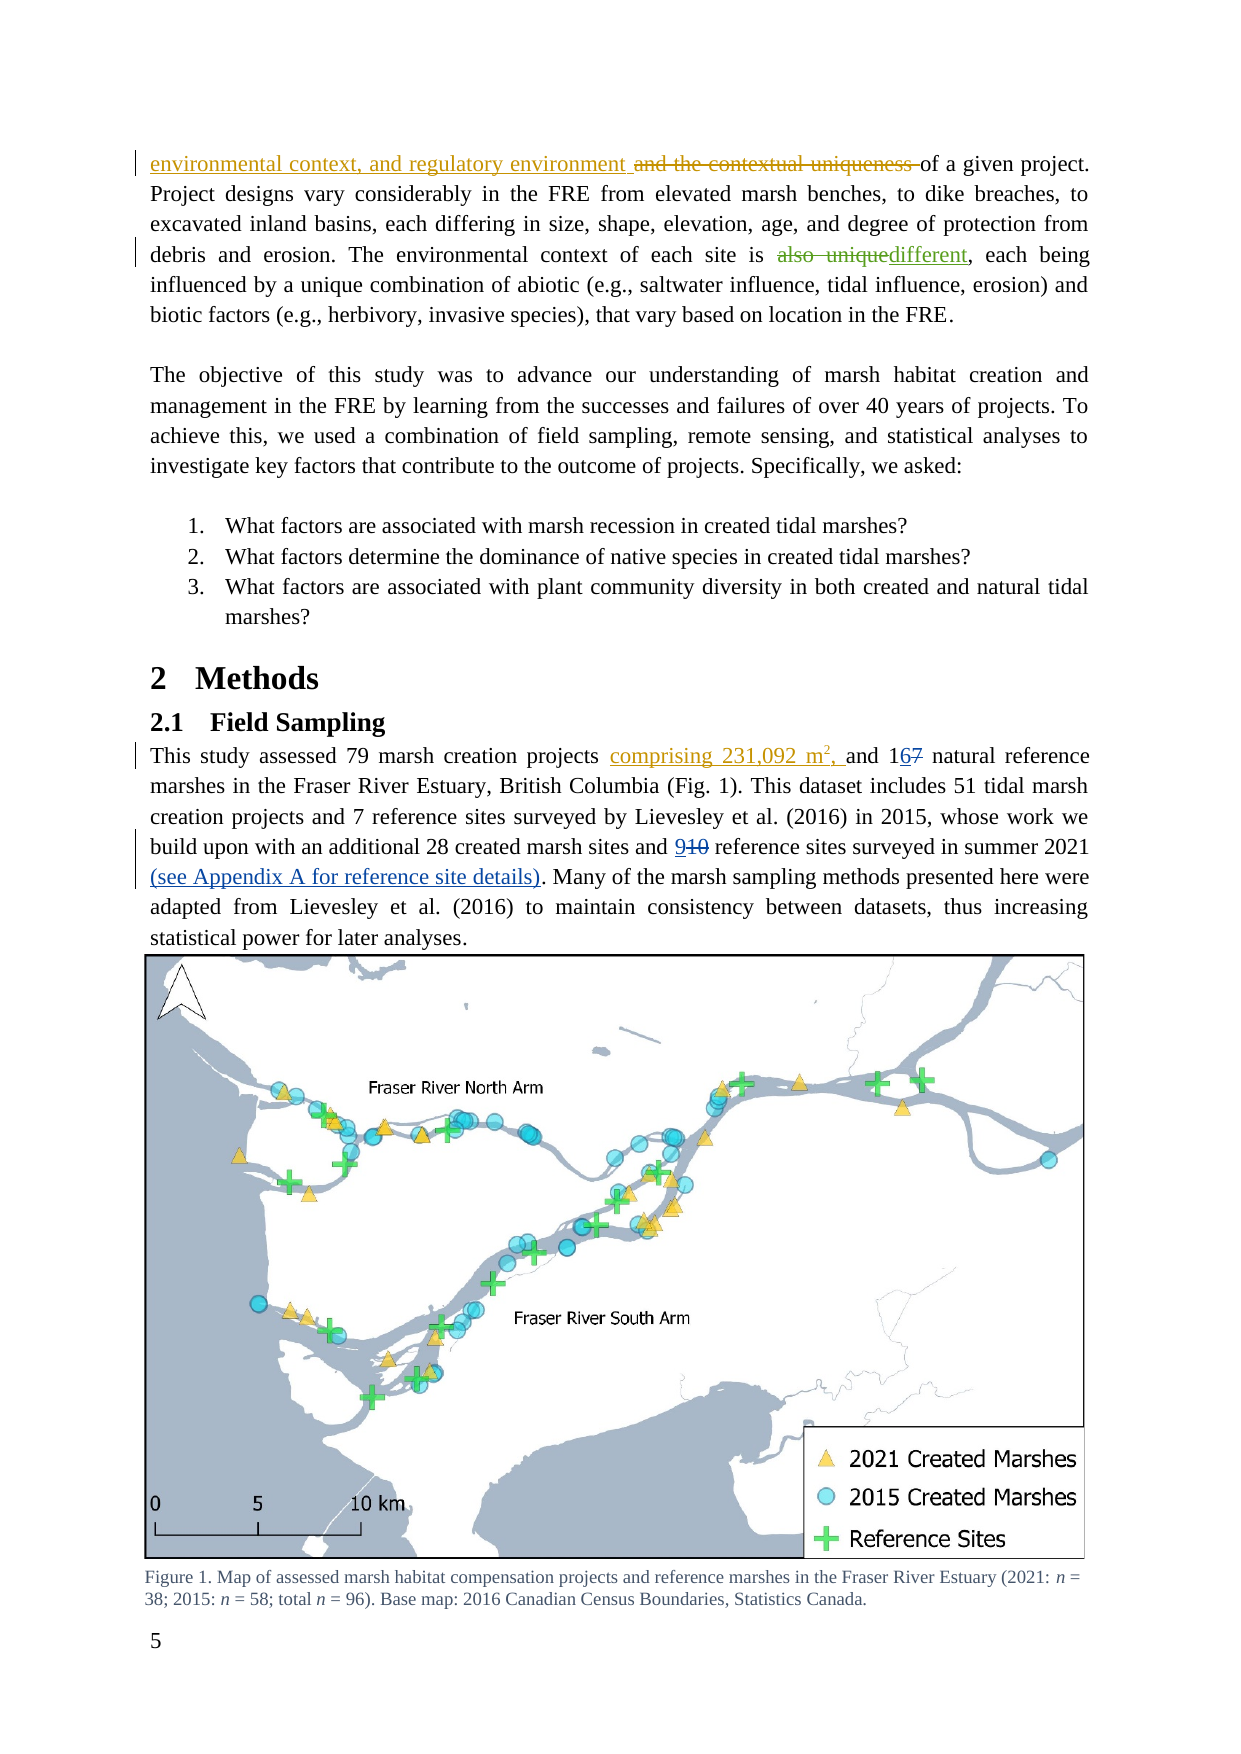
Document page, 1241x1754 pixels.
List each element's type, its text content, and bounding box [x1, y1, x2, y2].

text The objective of this study was to advance our understanding of marsh habitat creation and management in the FRE by learning from the successes and failures of over 40 years of projects. To achieve this, we used a combination of field sampling, remote sensing, and statistical analyses to investigate key factors that contribute to the outcome of projects. Specifically, we asked: [150, 361, 1090, 478]
picture [144, 954, 1085, 1559]
subtitle Methods [150, 658, 1090, 697]
list What factors are associated with marsh recession in created tidal marshes? [187, 512, 1090, 539]
subtitle Field Sampling [150, 707, 1090, 738]
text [150, 150, 1090, 327]
text This study assessed 79 marsh creation projects and 1 natural reference marshes in the Fraser River Estuary, British Columbia (Fig. 1). This dataset includes 51 tidal marsh creation projects and 7 reference sites surveyed by Lievesley et al. (2016) in 2015, whose work we build upon with an additional 28 created marsh sites and reference sites surveyed in summer 2021. Many of the marsh sampling methods presented here were adapted from Lievesley et al. (2016) to maintain consistency between datasets, thus increasing statistical power for later analyses. [150, 742, 1090, 950]
list What factors are associated with plant community diversity in both created and natural tidal marshes? [187, 573, 1090, 629]
list What factors determine the dominance of native species in created tidal marshes? [187, 543, 1090, 569]
